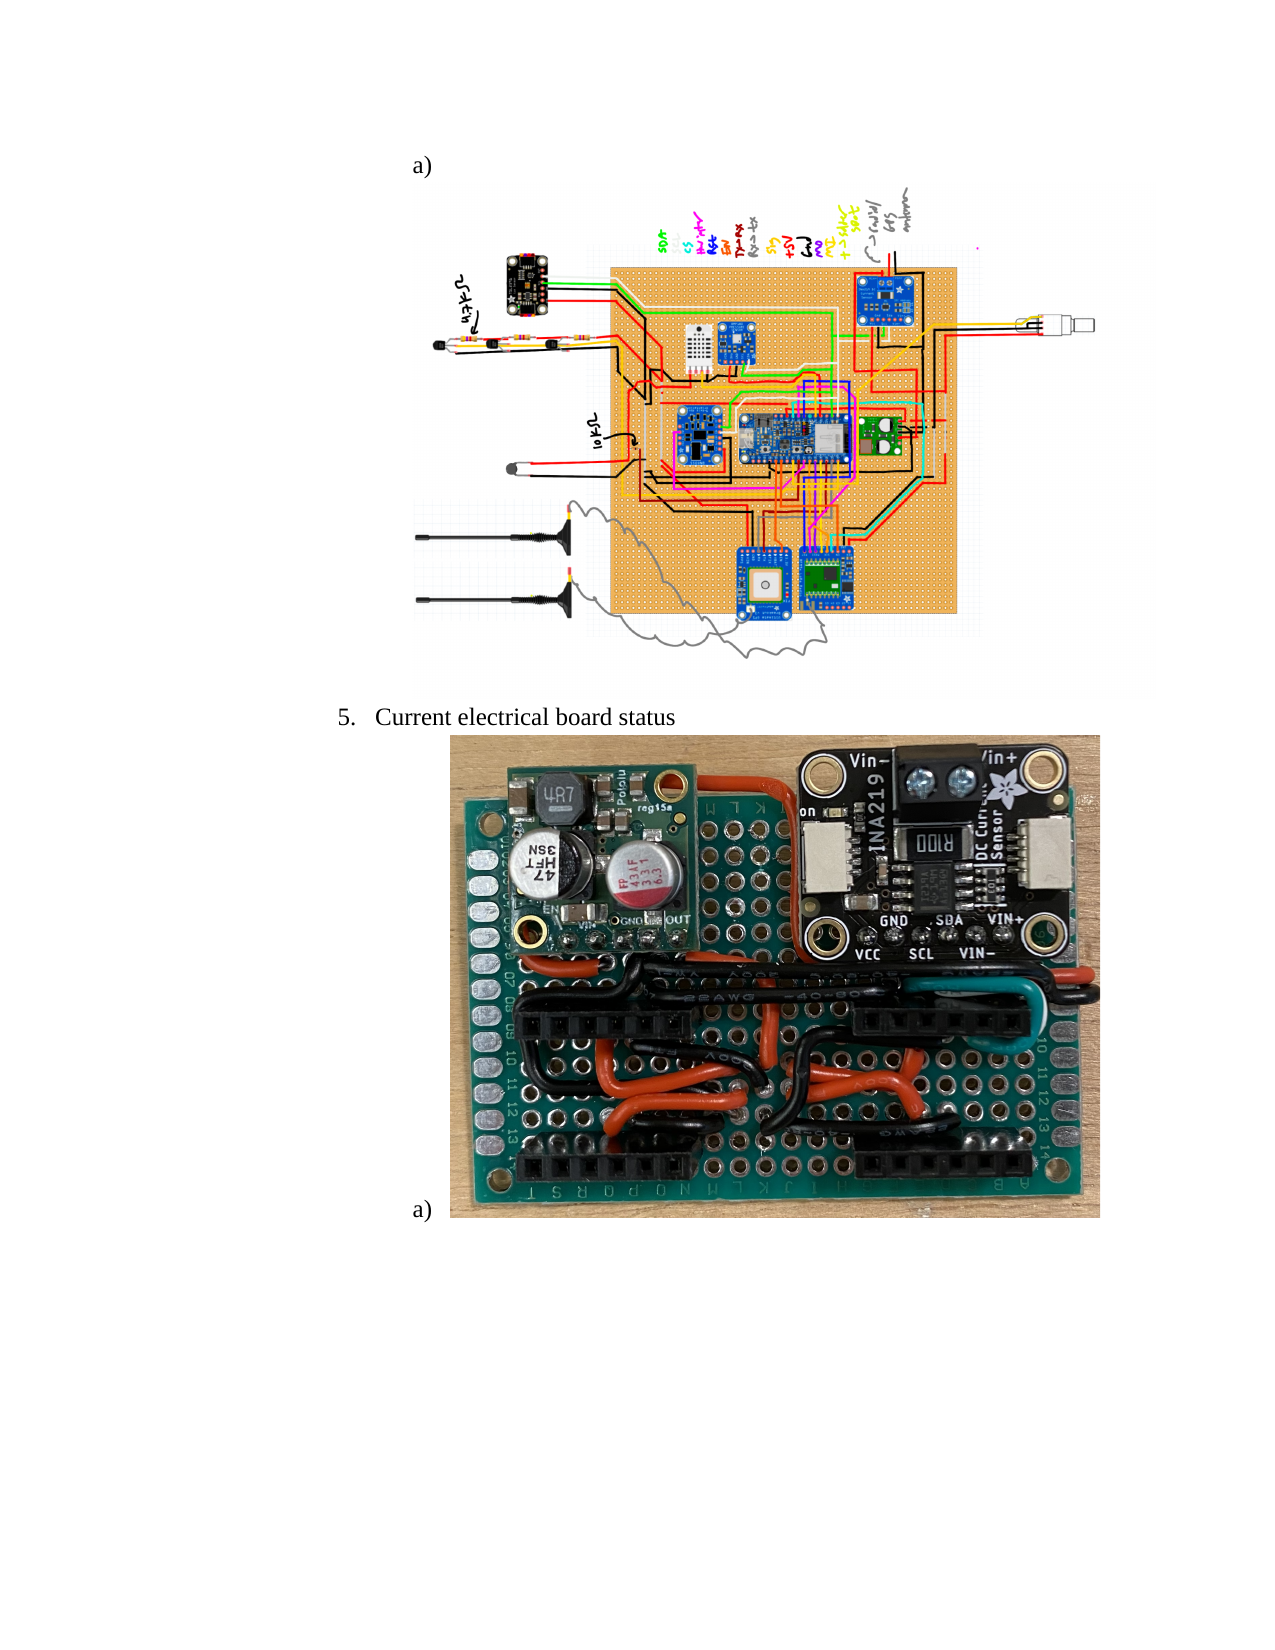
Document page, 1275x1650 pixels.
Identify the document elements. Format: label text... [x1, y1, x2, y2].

picture [450, 735, 1100, 1218]
list Current electrical board status [337, 702, 1125, 731]
picture [413, 183, 1156, 699]
